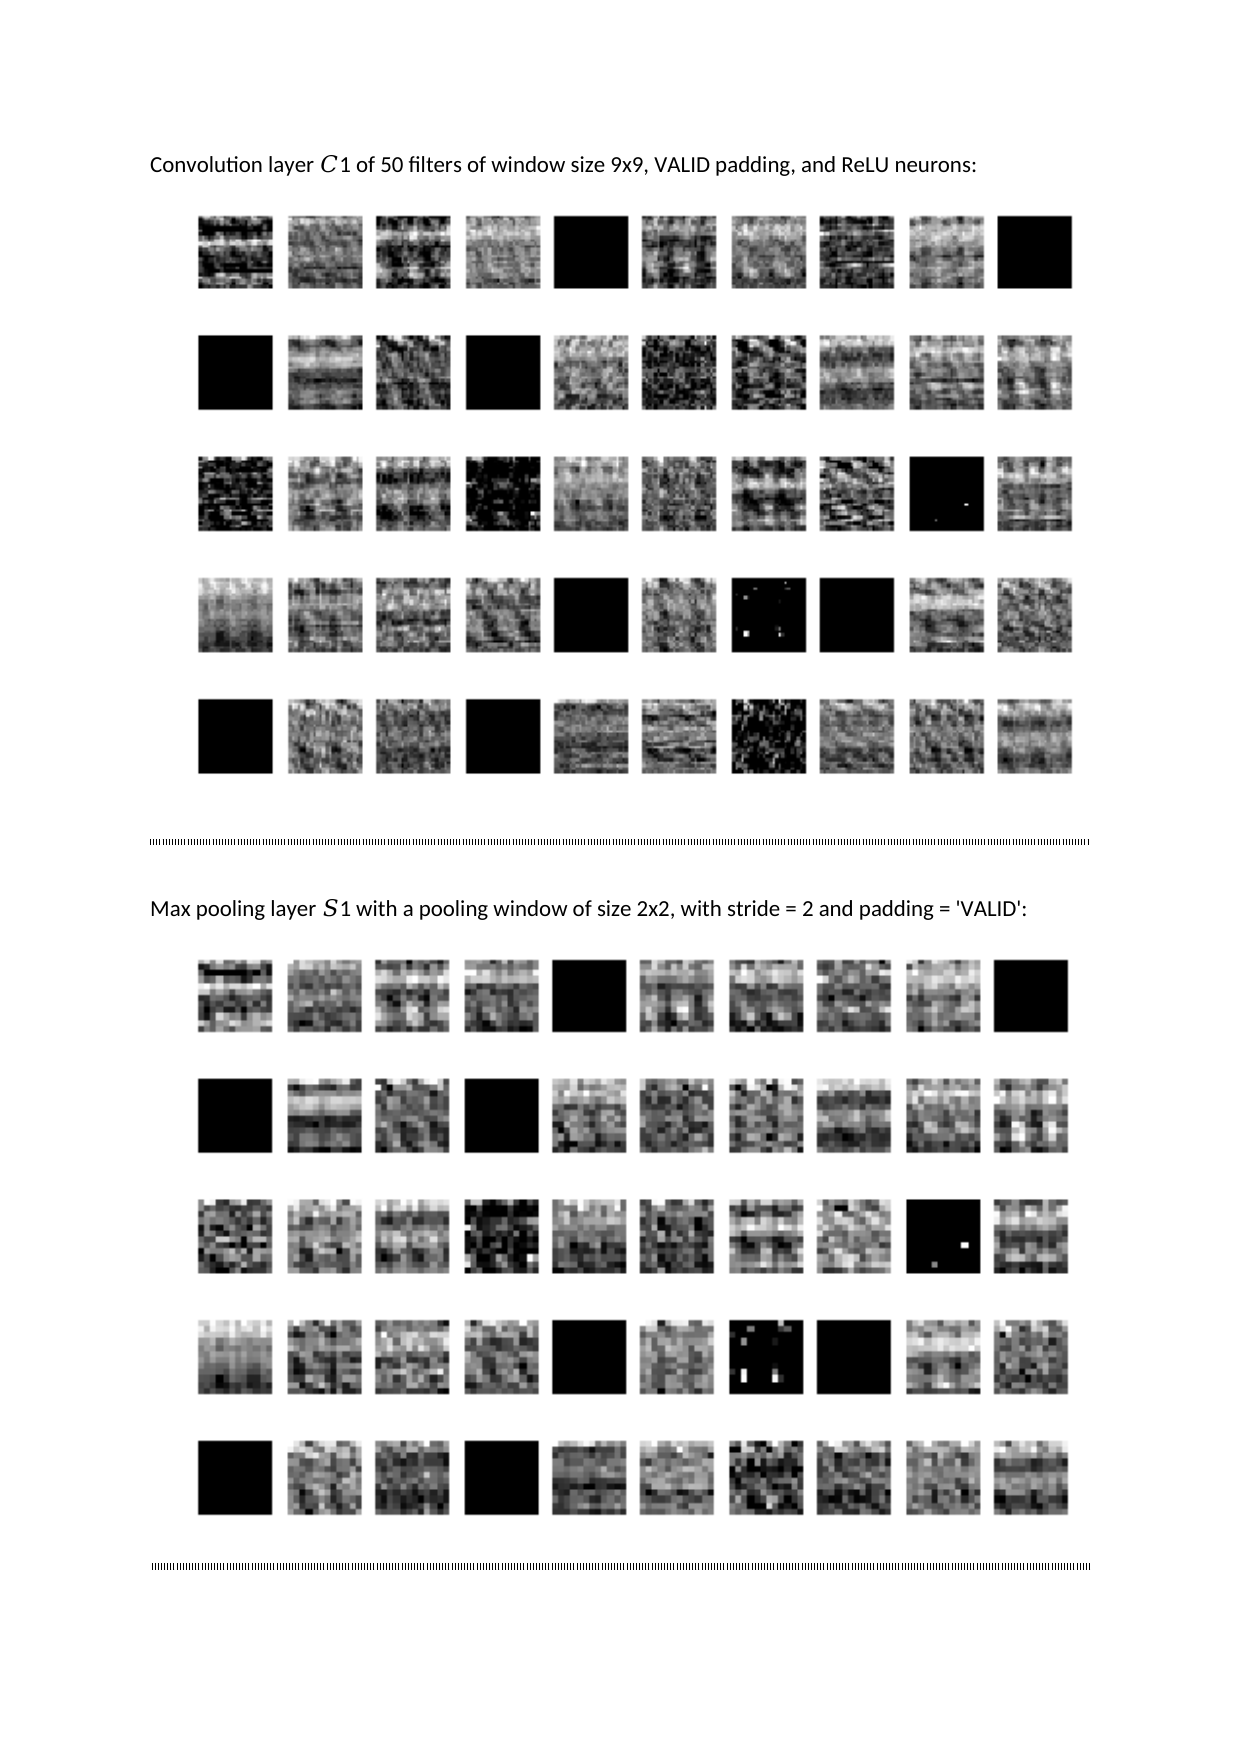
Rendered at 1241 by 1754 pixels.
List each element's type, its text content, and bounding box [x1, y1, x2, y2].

text Max pooling layer 𝑆1 with a pooling window of size 2x2, with stride = 2 and padding = 'VALID': [150, 886, 1090, 923]
picture [150, 197, 1085, 821]
text Convolution layer 𝐶1 of 50 filters of window size 9x9, VALID padding, and ReLU neurons: [150, 150, 1090, 178]
picture [150, 941, 1082, 1562]
